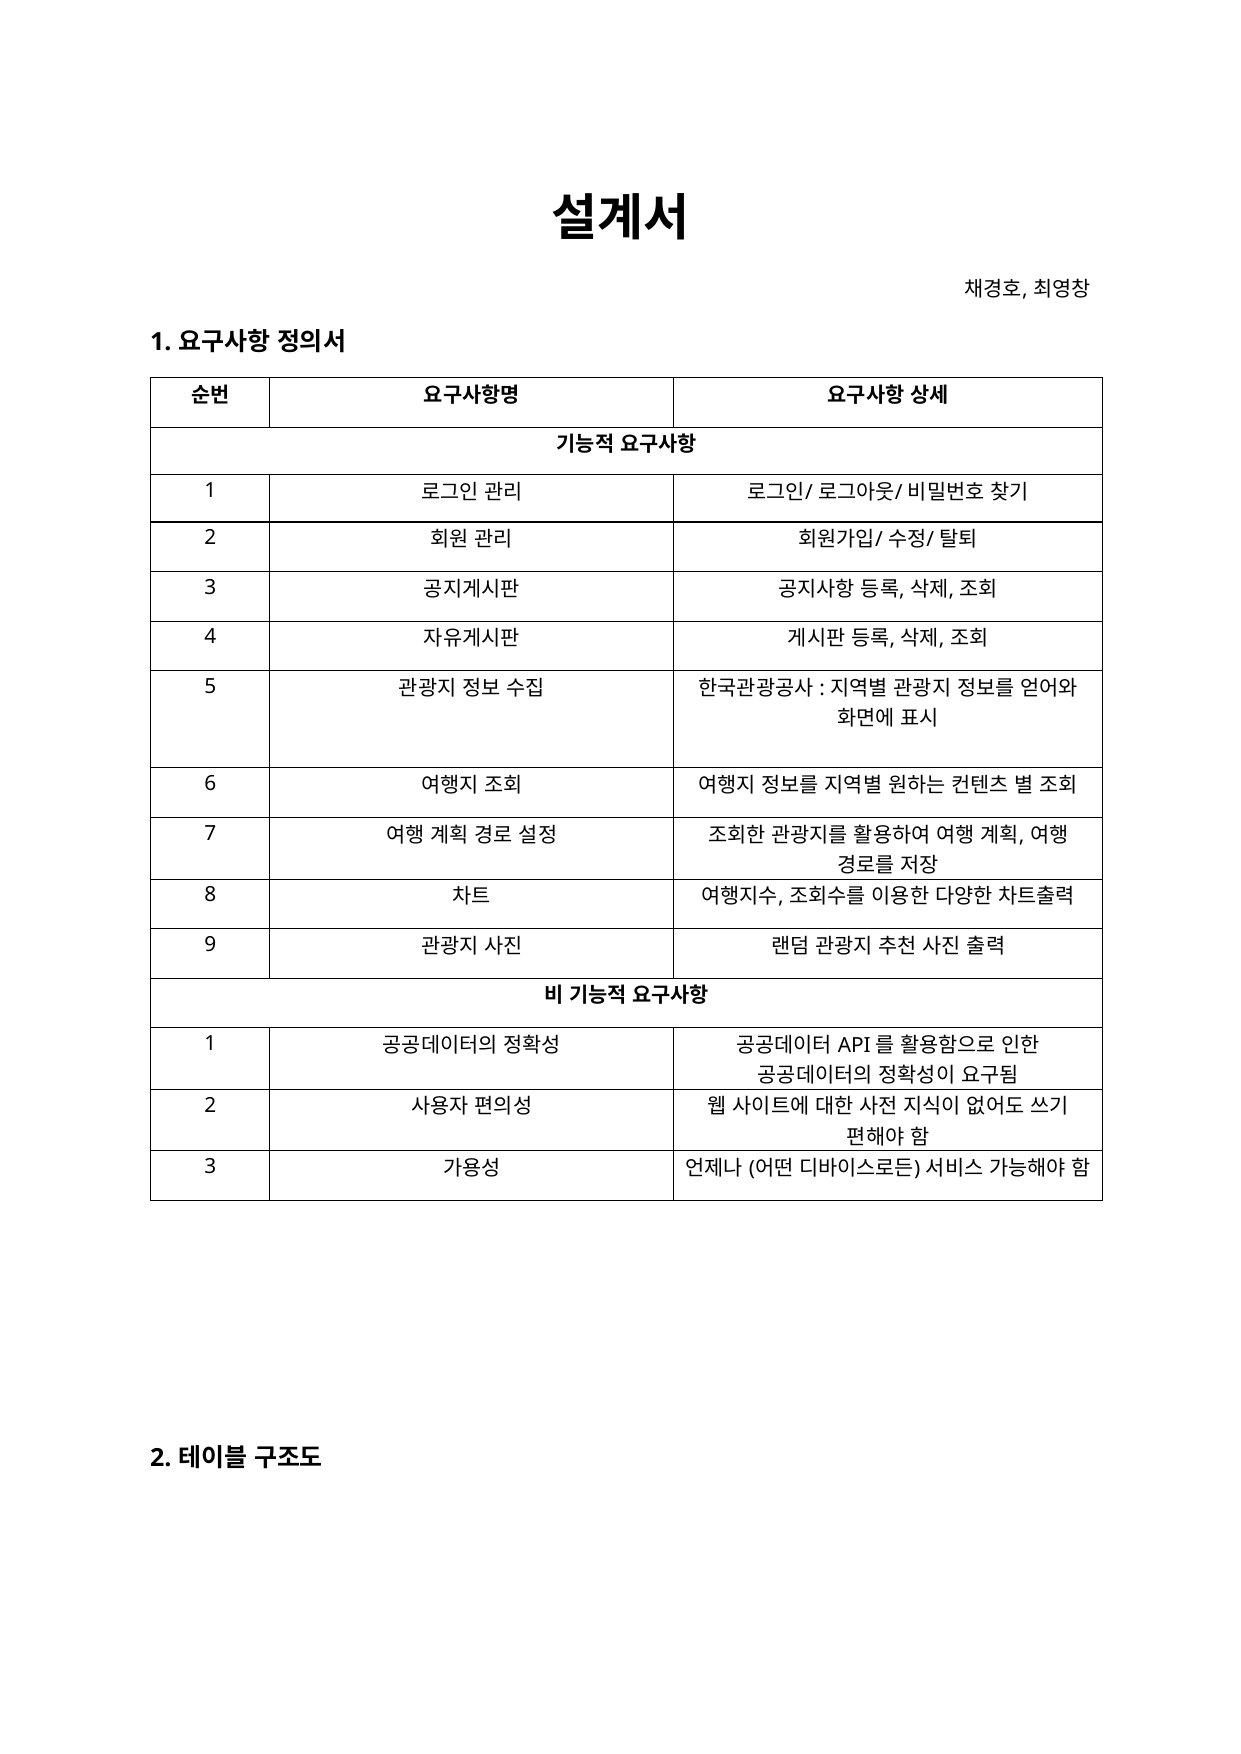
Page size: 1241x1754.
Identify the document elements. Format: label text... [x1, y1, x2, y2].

text 1. 요구사항 정의서 [150, 321, 1090, 358]
table_cell 8 [151, 880, 269, 928]
table_cell 여행지수, 조회수를 이용한 다양한 차트출력 [674, 880, 1102, 928]
table_header 요구사항명 [270, 378, 673, 427]
table_cell 사용자 편의성 [270, 1090, 673, 1150]
table_cell 공지게시판 [270, 572, 673, 621]
table_cell 차트 [270, 880, 673, 928]
table_cell 공공데이터의 정확성 [270, 1028, 673, 1089]
table_cell 관광지 정보 수집 [270, 671, 673, 767]
table_cell 5 [151, 671, 269, 767]
table_cell 6 [151, 768, 269, 817]
table_cell 공공데이터 API를 활용함으로 인한 공공데이터의 정확성이 요구됨 [674, 1028, 1102, 1089]
table_cell 로그인/ 로그아웃/ 비밀번호 찾기 [674, 475, 1102, 521]
table_cell 4 [151, 622, 269, 670]
table_cell 가용성 [270, 1151, 673, 1200]
table_cell 게시판 등록, 삭제, 조회 [674, 622, 1102, 670]
table_cell 여행지 정보를 지역별 원하는 컨텐츠 별 조회 [674, 768, 1102, 817]
table_cell 공지사항 등록, 삭제, 조회 [674, 572, 1102, 621]
table_cell 9 [151, 929, 269, 978]
table_cell 2 [151, 523, 269, 571]
table_cell 비 기능적 요구사항 [151, 979, 1102, 1027]
table_cell 언제나 (어떤 디바이스로든) 서비스 가능해야 함 [674, 1151, 1102, 1200]
table_cell 2 [151, 1090, 269, 1150]
table_cell 한국관광공사 : 지역별 관광지 정보를 얻어와 화면에 표시 [674, 671, 1102, 767]
table_header 요구사항 상세 [674, 378, 1102, 427]
table_cell 여행지 조회 [270, 768, 673, 817]
text 2. 테이블 구조도 [150, 1437, 1090, 1473]
table_cell 여행 계획 경로 설정 [270, 818, 673, 878]
table_cell 1 [151, 1028, 269, 1089]
table_cell 랜덤 관광지 추천 사진 출력 [674, 929, 1102, 978]
table_header 순번 [151, 378, 269, 427]
table_cell 회원가입/ 수정/ 탈퇴 [674, 523, 1102, 571]
text 채경호, 최영창 [150, 272, 1090, 302]
table_cell 1 [151, 475, 269, 521]
table_cell 웹 사이트에 대한 사전 지식이 없어도 쓰기 편해야 함 [674, 1090, 1102, 1150]
table_cell 3 [151, 572, 269, 621]
table_cell 로그인 관리 [270, 475, 673, 521]
table_cell 조회한 관광지를 활용하여 여행 계획, 여행 경로를 저장 [674, 818, 1102, 878]
table_cell 3 [151, 1151, 269, 1200]
text 설계서 [150, 177, 1090, 249]
table_cell 7 [151, 818, 269, 878]
table_cell 회원 관리 [270, 523, 673, 571]
table_cell 관광지 사진 [270, 929, 673, 978]
table_cell 자유게시판 [270, 622, 673, 670]
table_cell 기능적 요구사항 [151, 428, 1102, 474]
